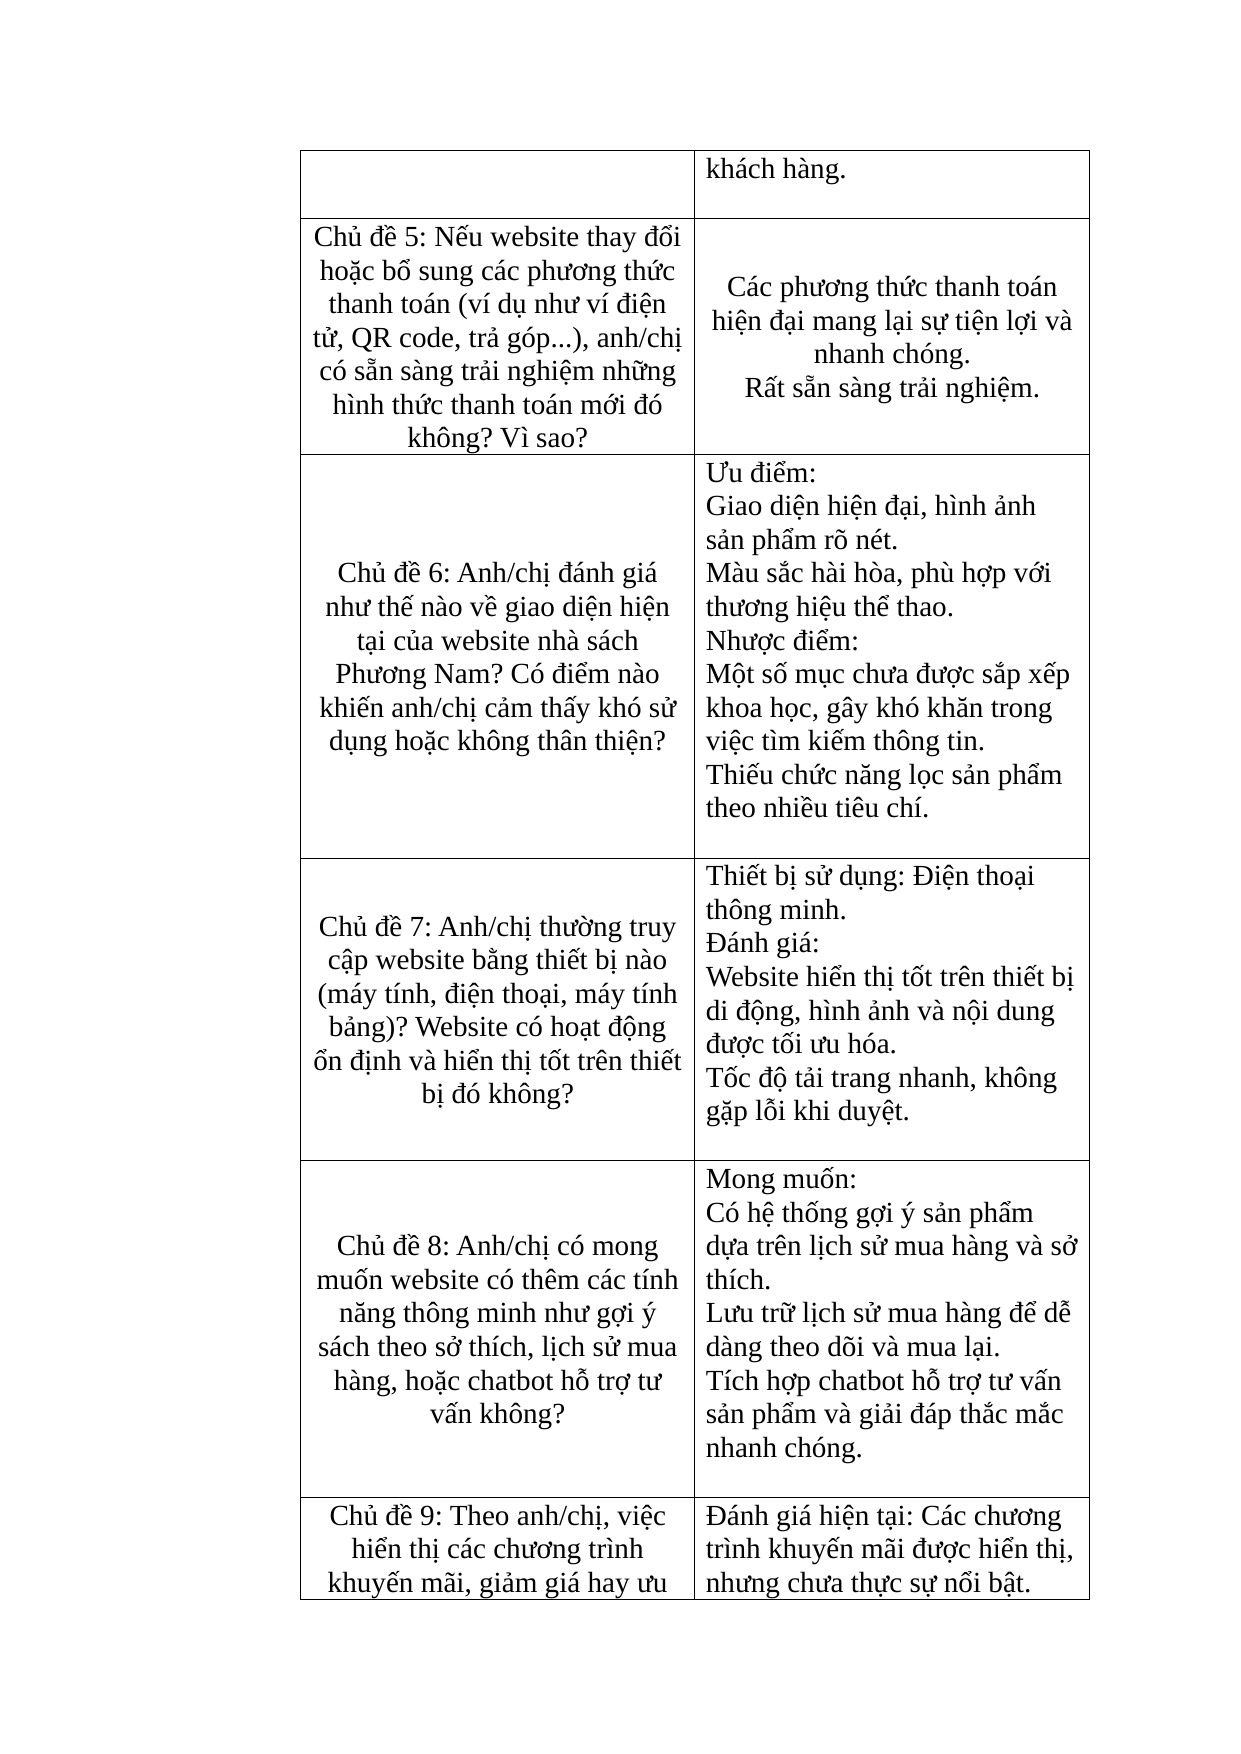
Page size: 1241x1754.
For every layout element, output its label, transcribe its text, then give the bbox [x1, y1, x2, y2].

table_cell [695, 151, 1089, 218]
table_cell Thiết bị sử dụng: Điện thoại thông minh. Đánh giá: Website hiển thị tốt trên thiết bị di động, hình ảnh và nội dung được tối ưu hóa. Tốc độ tải trang nhanh, không gặp lỗi khi duyệt. [695, 859, 1089, 1160]
table_cell Mong muốn: Có hệ thống gợi ý sản phẩm dựa trên lịch sử mua hàng và sở thích. Lưu trữ lịch sử mua hàng để dễ dàng theo dõi và mua lại. Tích hợp chatbot hỗ trợ tư vấn sản phẩm và giải đáp thắc mắc nhanh chóng. [695, 1161, 1089, 1497]
table_cell Các phương thức thanh toán hiện đại mang lại sự tiện lợi và nhanh chóng. Rất sẵn sàng trải nghiệm. [695, 219, 1089, 454]
table_cell Chủ đề 8: Anh/chị có mong muốn website có thêm các tính năng thông minh như gợi ý sách theo sở thích, lịch sử mua hàng, hoặc chatbot hỗ trợ tư vấn không? [301, 1161, 694, 1497]
table_cell Chủ đề 5: Nếu website thay đổi hoặc bổ sung các phương thức thanh toán (ví dụ như ví điện tử, QR code, trả góp...), anh/chị có sẵn sàng trải nghiệm những hình thức thanh toán mới đó không? Vì sao? [301, 219, 694, 454]
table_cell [301, 151, 694, 218]
table_cell Chủ đề 7: Anh/chị thường truy cập website bằng thiết bị nào (máy tính, điện thoại, máy tính bảng)? Website có hoạt động ổn định và hiển thị tốt trên thiết bị đó không? [301, 859, 694, 1160]
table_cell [301, 1498, 694, 1598]
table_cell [695, 1498, 1089, 1598]
table_cell Ưu điểm: Giao diện hiện đại, hình ảnh sản phẩm rõ nét. Màu sắc hài hòa, phù hợp với thương hiệu thể thao. Nhược điểm: Một số mục chưa được sắp xếp khoa học, gây khó khăn trong việc tìm kiếm thông tin. Thiếu chức năng lọc sản phẩm theo nhiều tiêu chí. [695, 455, 1089, 857]
table_cell Chủ đề 6: Anh/chị đánh giá như thế nào về giao diện hiện tại của website nhà sách Phương Nam? Có điểm nào khiến anh/chị cảm thấy khó sử dụng hoặc không thân thiện? [301, 455, 694, 857]
